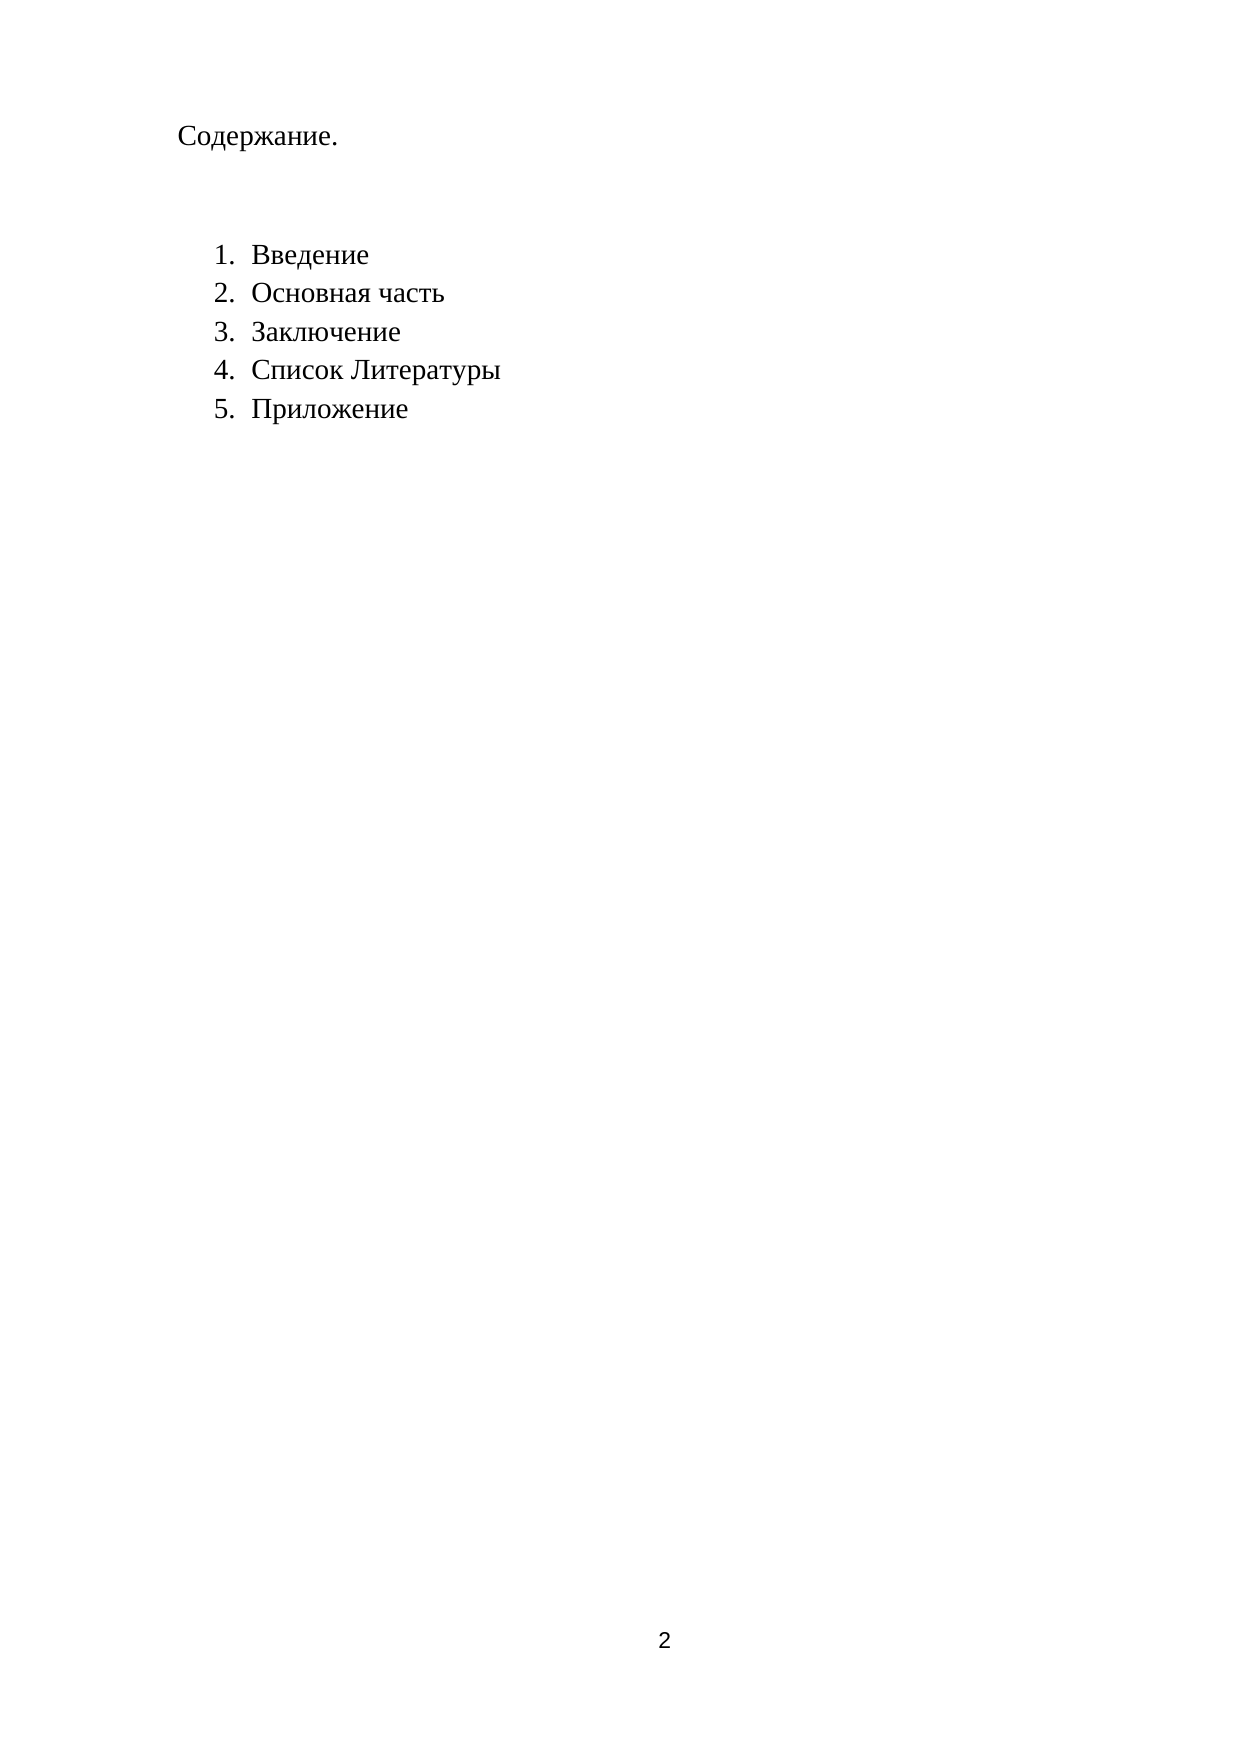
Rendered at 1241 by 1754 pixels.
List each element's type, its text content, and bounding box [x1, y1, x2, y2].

list Введение [213, 237, 1152, 270]
list Приложение [213, 391, 1152, 424]
list Заключение [213, 314, 1152, 347]
list Список Литературы [213, 352, 1152, 386]
text Содержание. [177, 118, 1152, 152]
list Основная часть [213, 275, 1152, 309]
